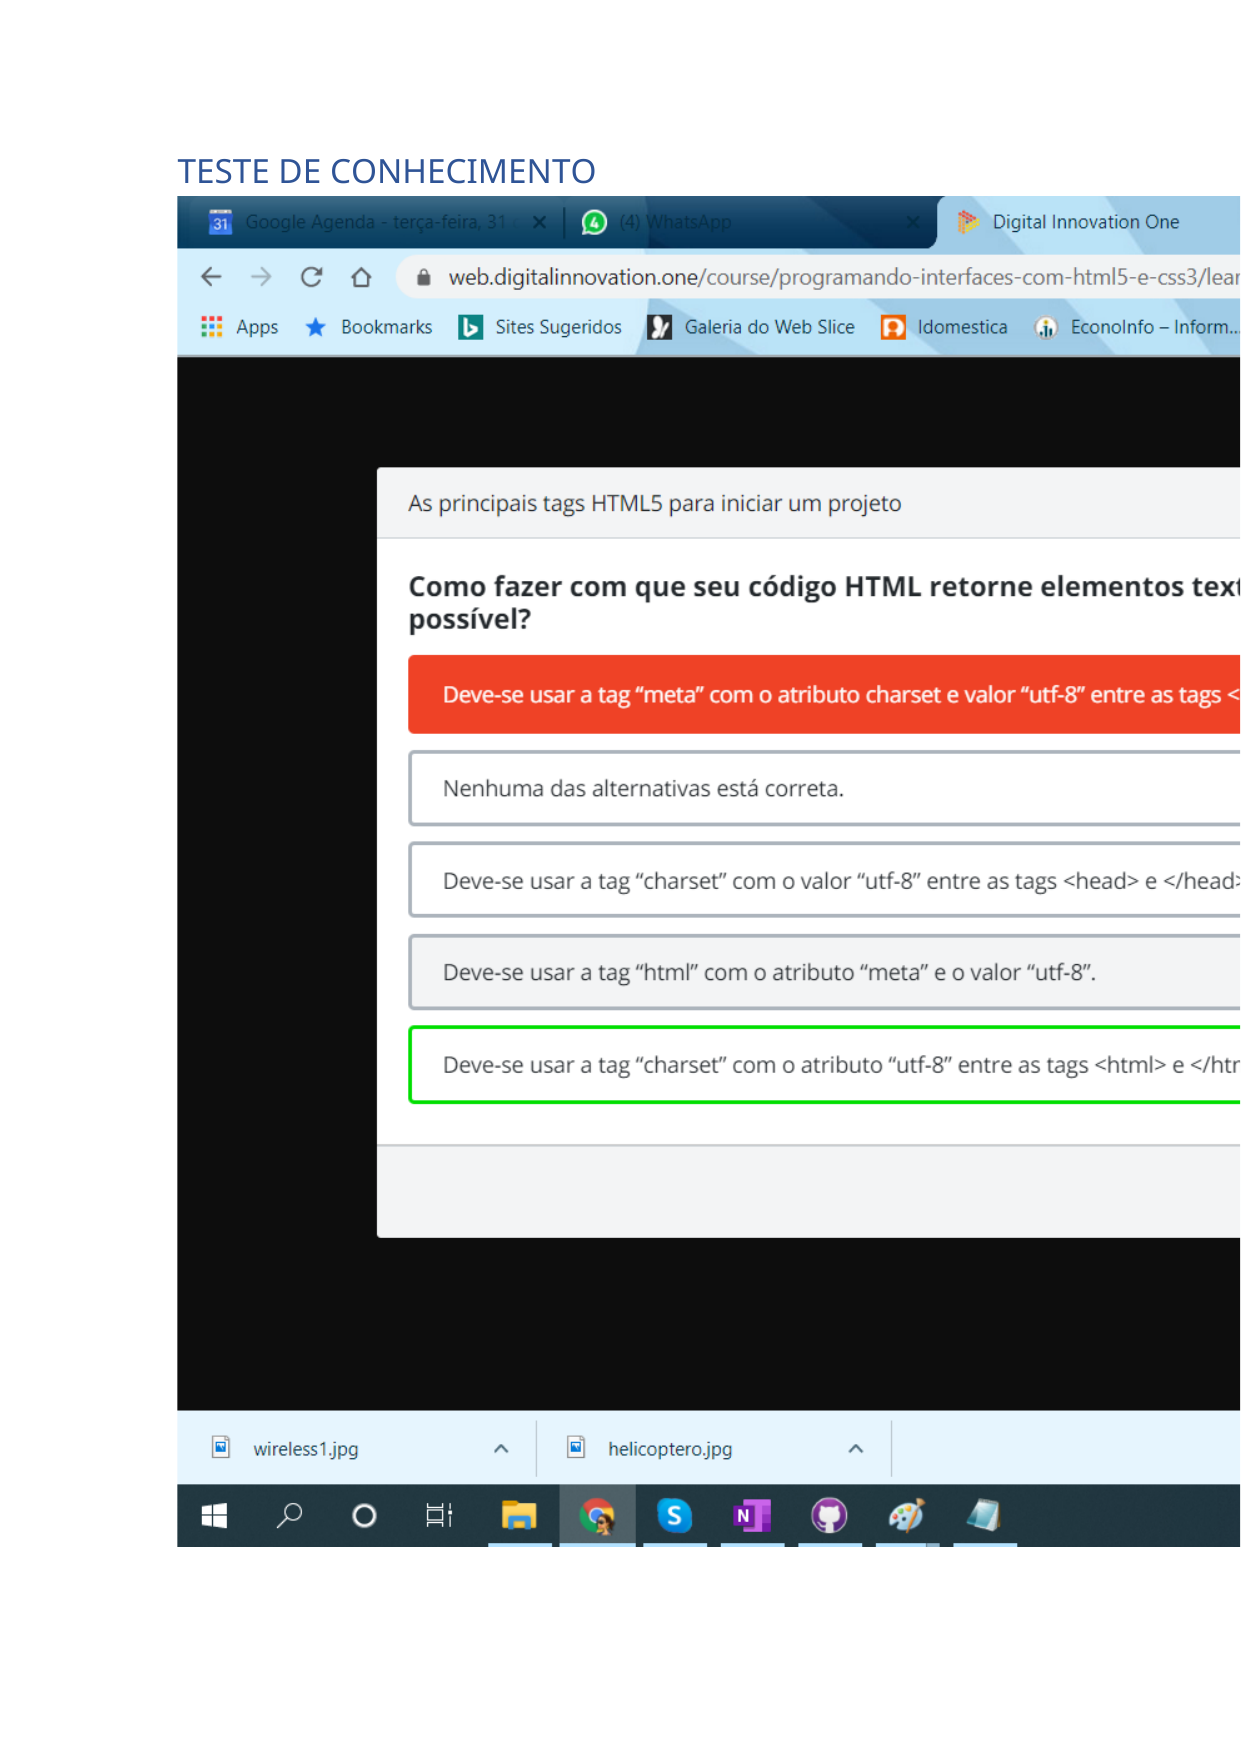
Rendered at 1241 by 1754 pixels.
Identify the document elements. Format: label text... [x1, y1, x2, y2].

subtitle TESTE DE CONHECIMENTO [177, 148, 1063, 193]
picture [177, 196, 1241, 1547]
